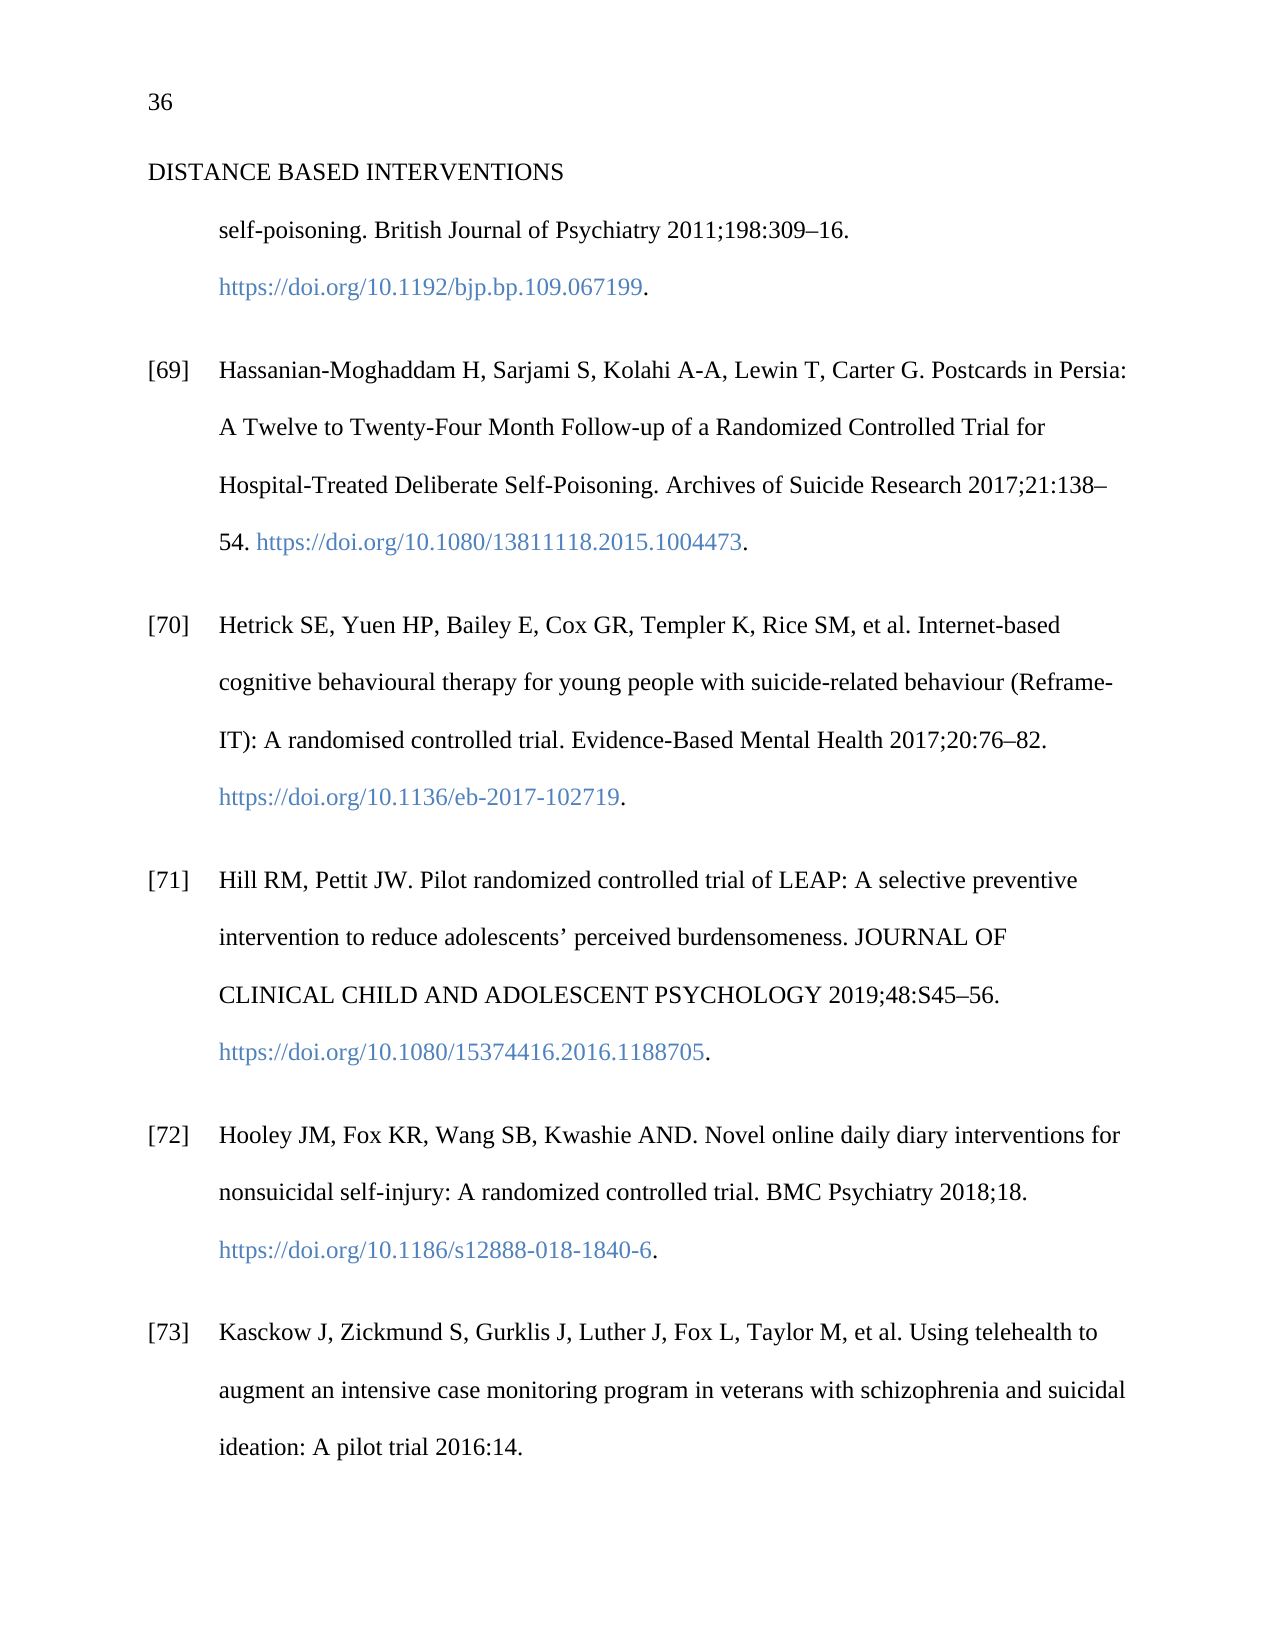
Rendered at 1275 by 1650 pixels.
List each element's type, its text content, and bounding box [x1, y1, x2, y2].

text [72] Hooley JM, Fox KR, Wang SB, Kwashie AND. Novel online daily diary interventions for nonsuicidal self-injury: A randomized controlled trial. BMC Psychiatry 2018;18. https://doi.org/10.1186/s12888-018-1840-6. [148, 1120, 1127, 1264]
text [70] Hetrick SE, Yuen HP, Bailey E, Cox GR, Templer K, Rice SM, et al. Internet-based cognitive behavioural therapy for young people with suicide-related behaviour (Reframe-IT): A randomised controlled trial. Evidence-Based Mental Health 2017;20:76–82. https://doi.org/10.1136/eb-2017-102719. [148, 610, 1127, 811]
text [148, 215, 1127, 301]
text [73] Kasckow J, Zickmund S, Gurklis J, Luther J, Fox L, Taylor M, et al. Using telehealth to augment an intensive case monitoring program in veterans with schizophrenia and suicidal ideation: A pilot trial 2016:14. [148, 1317, 1127, 1461]
text [71] Hill RM, Pettit JW. Pilot randomized controlled trial of LEAP: A selective preventive intervention to reduce adolescents’ perceived burdensomeness. JOURNAL OF CLINICAL CHILD AND ADOLESCENT PSYCHOLOGY 2019;48:S45–56. https://doi.org/10.1080/15374416.2016.1188705. [148, 865, 1127, 1066]
text [69] Hassanian-Moghaddam H, Sarjami S, Kolahi A-A, Lewin T, Carter G. Postcards in Persia: A Twelve to Twenty-Four Month Follow-up of a Randomized Controlled Trial for Hospital-Treated Deliberate Self-Poisoning. Archives of Suicide Research 2017;21:138–54. https://doi.org/10.1080/13811118.2015.1004473. [148, 355, 1127, 556]
